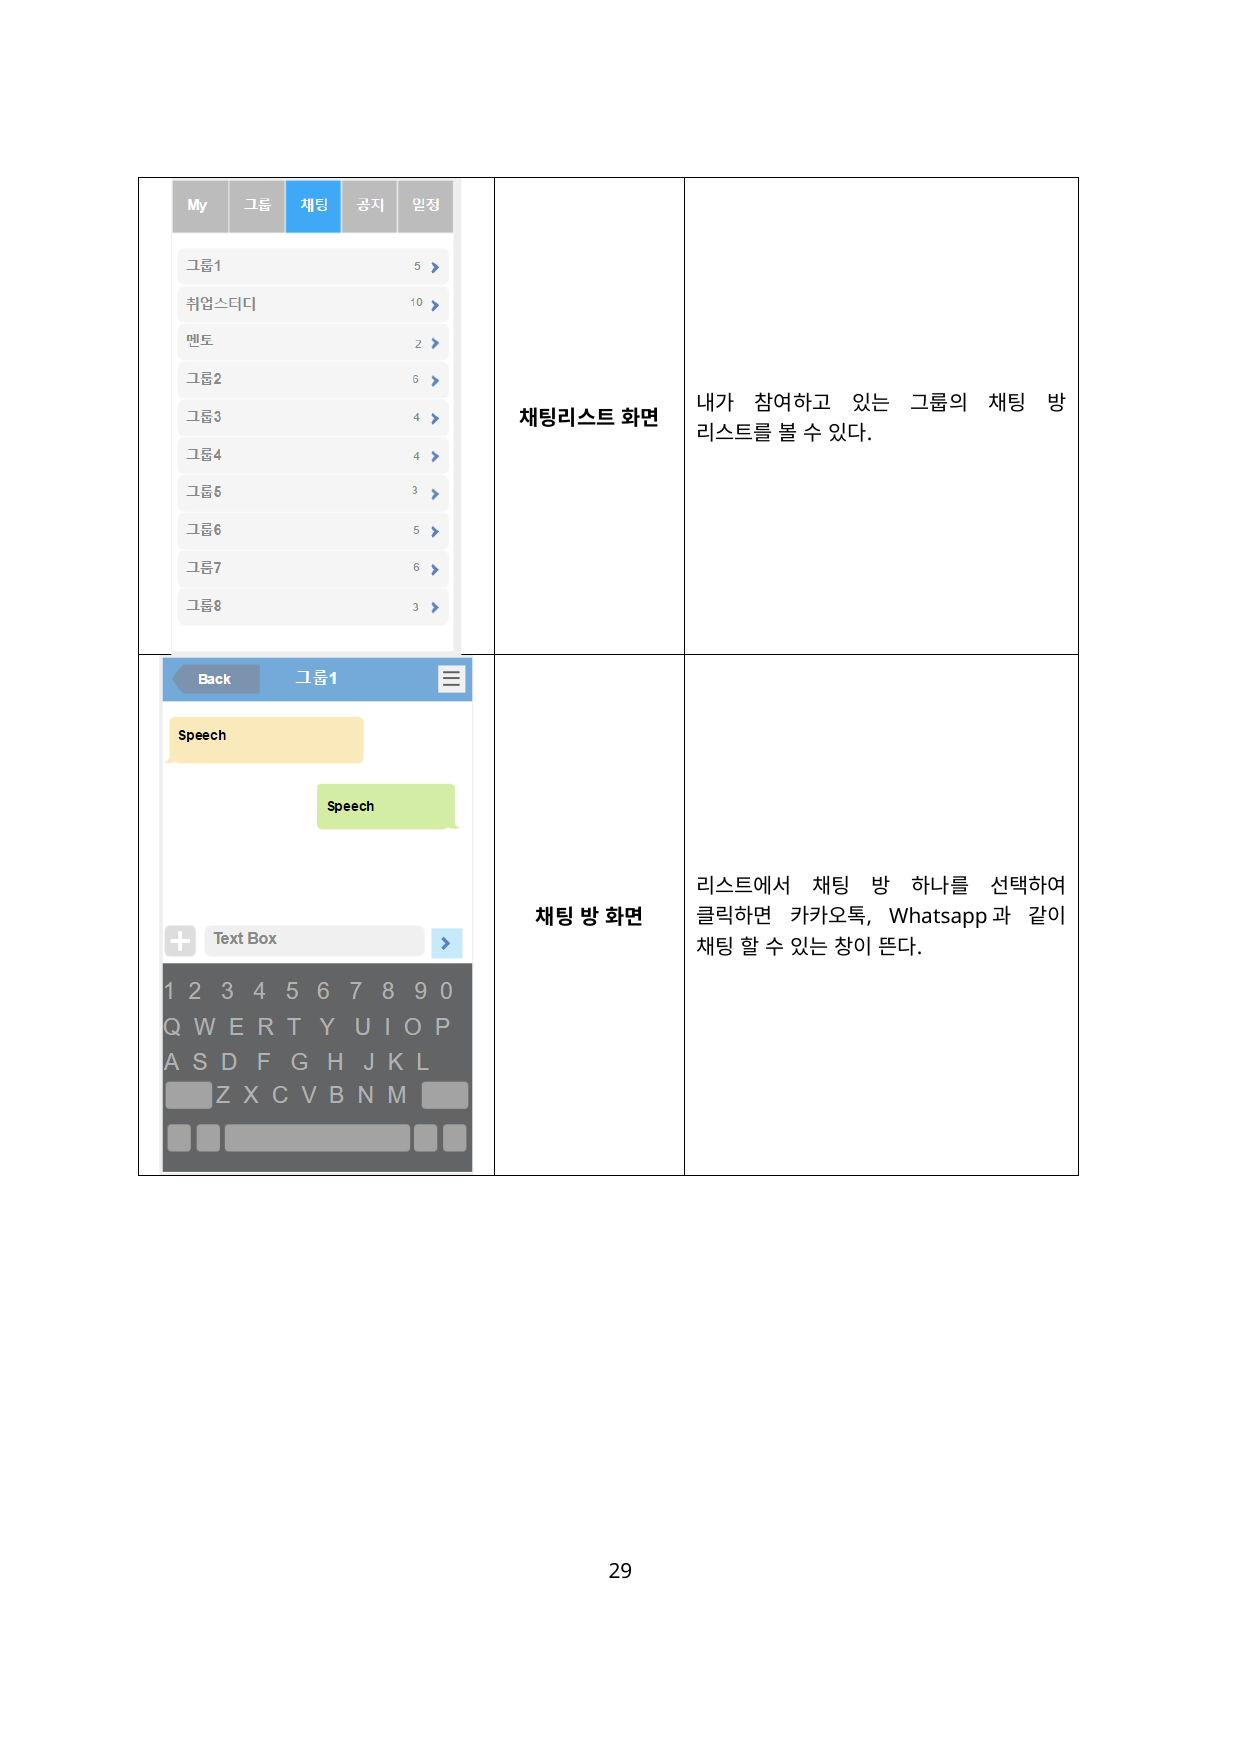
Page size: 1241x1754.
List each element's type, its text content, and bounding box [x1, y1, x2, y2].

table_cell 채팅리스트 화면 [495, 178, 684, 654]
table_cell [139, 178, 171, 654]
table_cell 채팅 방 화면 [495, 655, 684, 1174]
table_cell [462, 178, 494, 654]
table_cell 내가 참여하고 있는 그룹의 채팅 방 리스트를 볼 수 있다. [685, 178, 1078, 654]
picture [159, 178, 474, 1175]
table_cell [474, 655, 494, 1174]
table_cell 리스트에서 채팅 방 하나를 선택하여 클릭하면 카카오톡, Whatsapp과 같이 채팅 할 수 있는 창이 뜬다. [685, 655, 1078, 1174]
table_cell [139, 655, 159, 1174]
